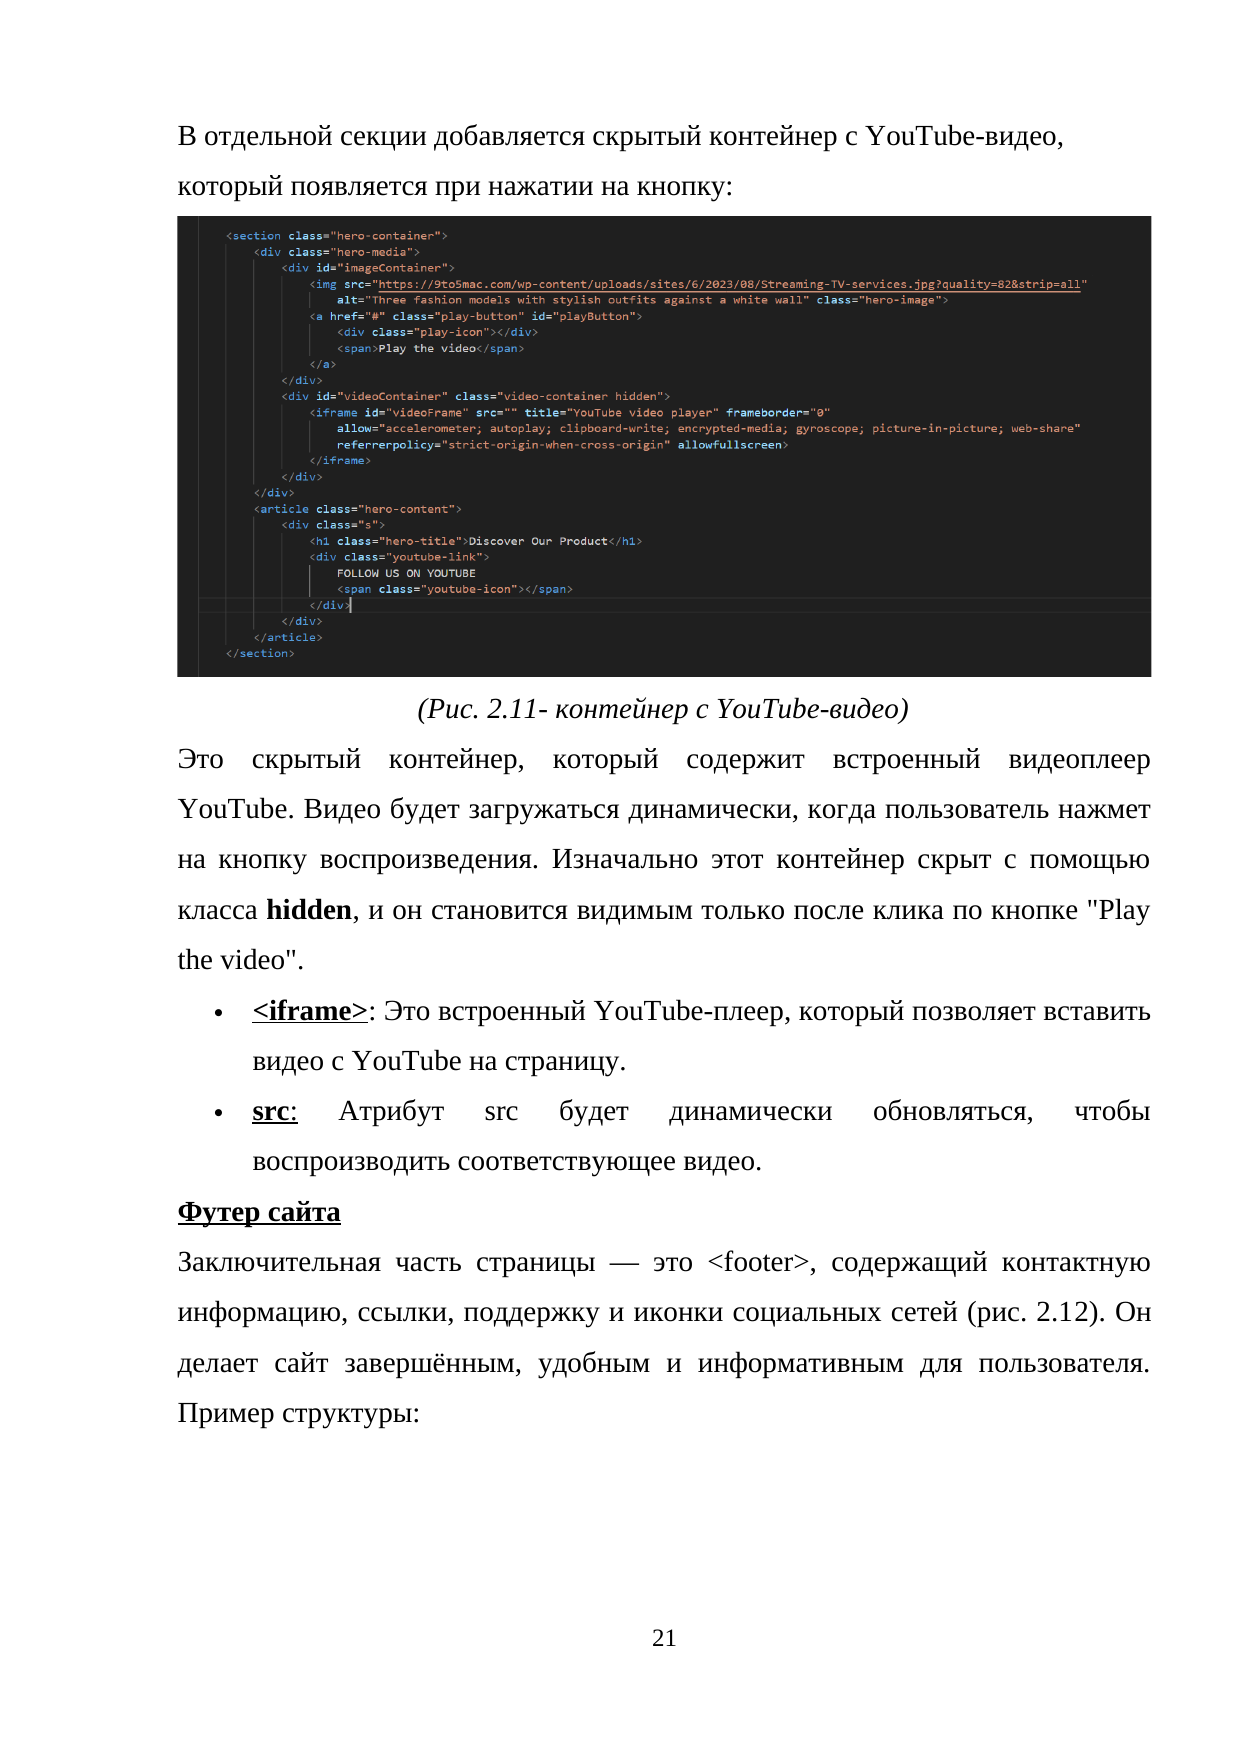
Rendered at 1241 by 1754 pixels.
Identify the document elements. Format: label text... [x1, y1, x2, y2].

picture [177, 216, 1152, 677]
text Заключительная часть страницы — это <footer>, содержащий контактную информацию, ссылки, поддержку и иконки социальных сетей (рис. 2.12). Он делает сайт завершённым, удобным и информативным для пользователя. Пример структуры: [177, 1244, 1152, 1429]
text Это скрытый контейнер, который содержит встроенный видеоплеер YouTube. Видео будет загружаться динамически, когда пользователь нажмет на кнопку воспроизведения. Изначально этот контейнер скрыт с помощью класса hidden, и он становится видимым только после клика по кнопке "Play the video". [177, 741, 1152, 976]
text Футер сайта [177, 1194, 1152, 1227]
list <iframe>: Это встроенный YouTube-плеер, который позволяет вставить видео с YouTube на страницу. [215, 993, 1152, 1076]
text (Рис. 2.11- контейнер с YouTube-видео) [177, 691, 1152, 724]
text В отдельной секции добавляется скрытый контейнер с YouTube-видео, который появляется при нажатии на кнопку: [177, 118, 1152, 216]
list src: Атрибут src будет динамически обновляться, чтобы воспроизводить соответствующее видео. [215, 1093, 1152, 1177]
